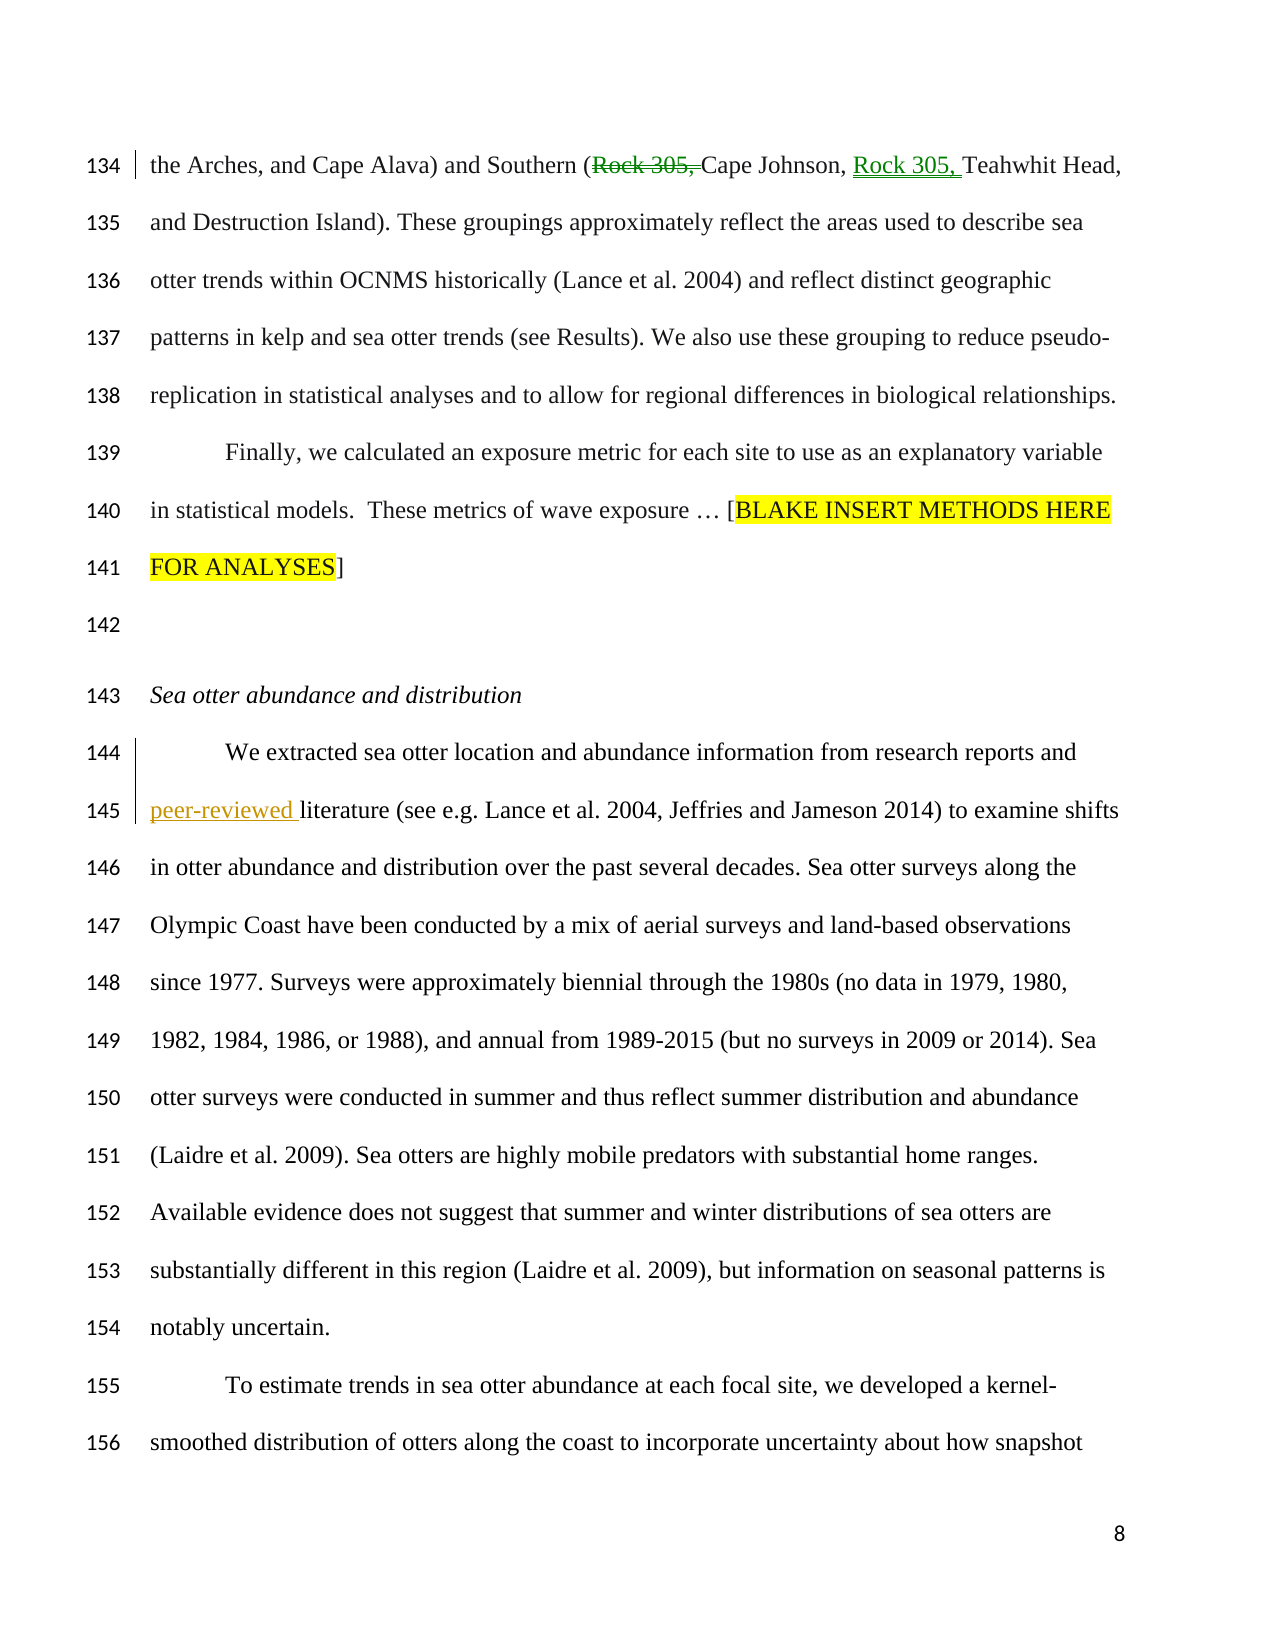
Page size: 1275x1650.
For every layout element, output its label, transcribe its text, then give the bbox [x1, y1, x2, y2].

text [150, 1370, 1125, 1456]
text Finally, we calculated an exposure metric for each site to use as an explanatory variable in statistical models. These metrics of wave exposure … [BLAKE INSERT METHODS HERE FOR ANALYSES] [150, 437, 1125, 581]
text Sea otter abundance and distribution [150, 680, 1125, 709]
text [150, 150, 1125, 409]
text We extracted sea otter location and abundance information from research reports and literature (see e.g. Lance et al. 2004, Jeffries and Jameson 2014) to examine shifts in otter abundance and distribution over the past several decades. Sea otter surveys along the Olympic Coast have been conducted by a mix of aerial surveys and land-based observations since 1977. Surveys were approximately biennial through the 1980s (no data in 1979, 1980, 1982, 1984, 1986, or 1988), and annual from 1989-2015 (but no surveys in 2009 or 2014). Sea otter surveys were conducted in summer and thus reflect summer distribution and abundance (Laidre et al. 2009). Sea otters are highly mobile predators with substantial home ranges. Available evidence does not suggest that summer and winter distributions of sea otters are substantially different in this region (Laidre et al. 2009), but information on seasonal patterns is notably uncertain. [150, 737, 1125, 1341]
